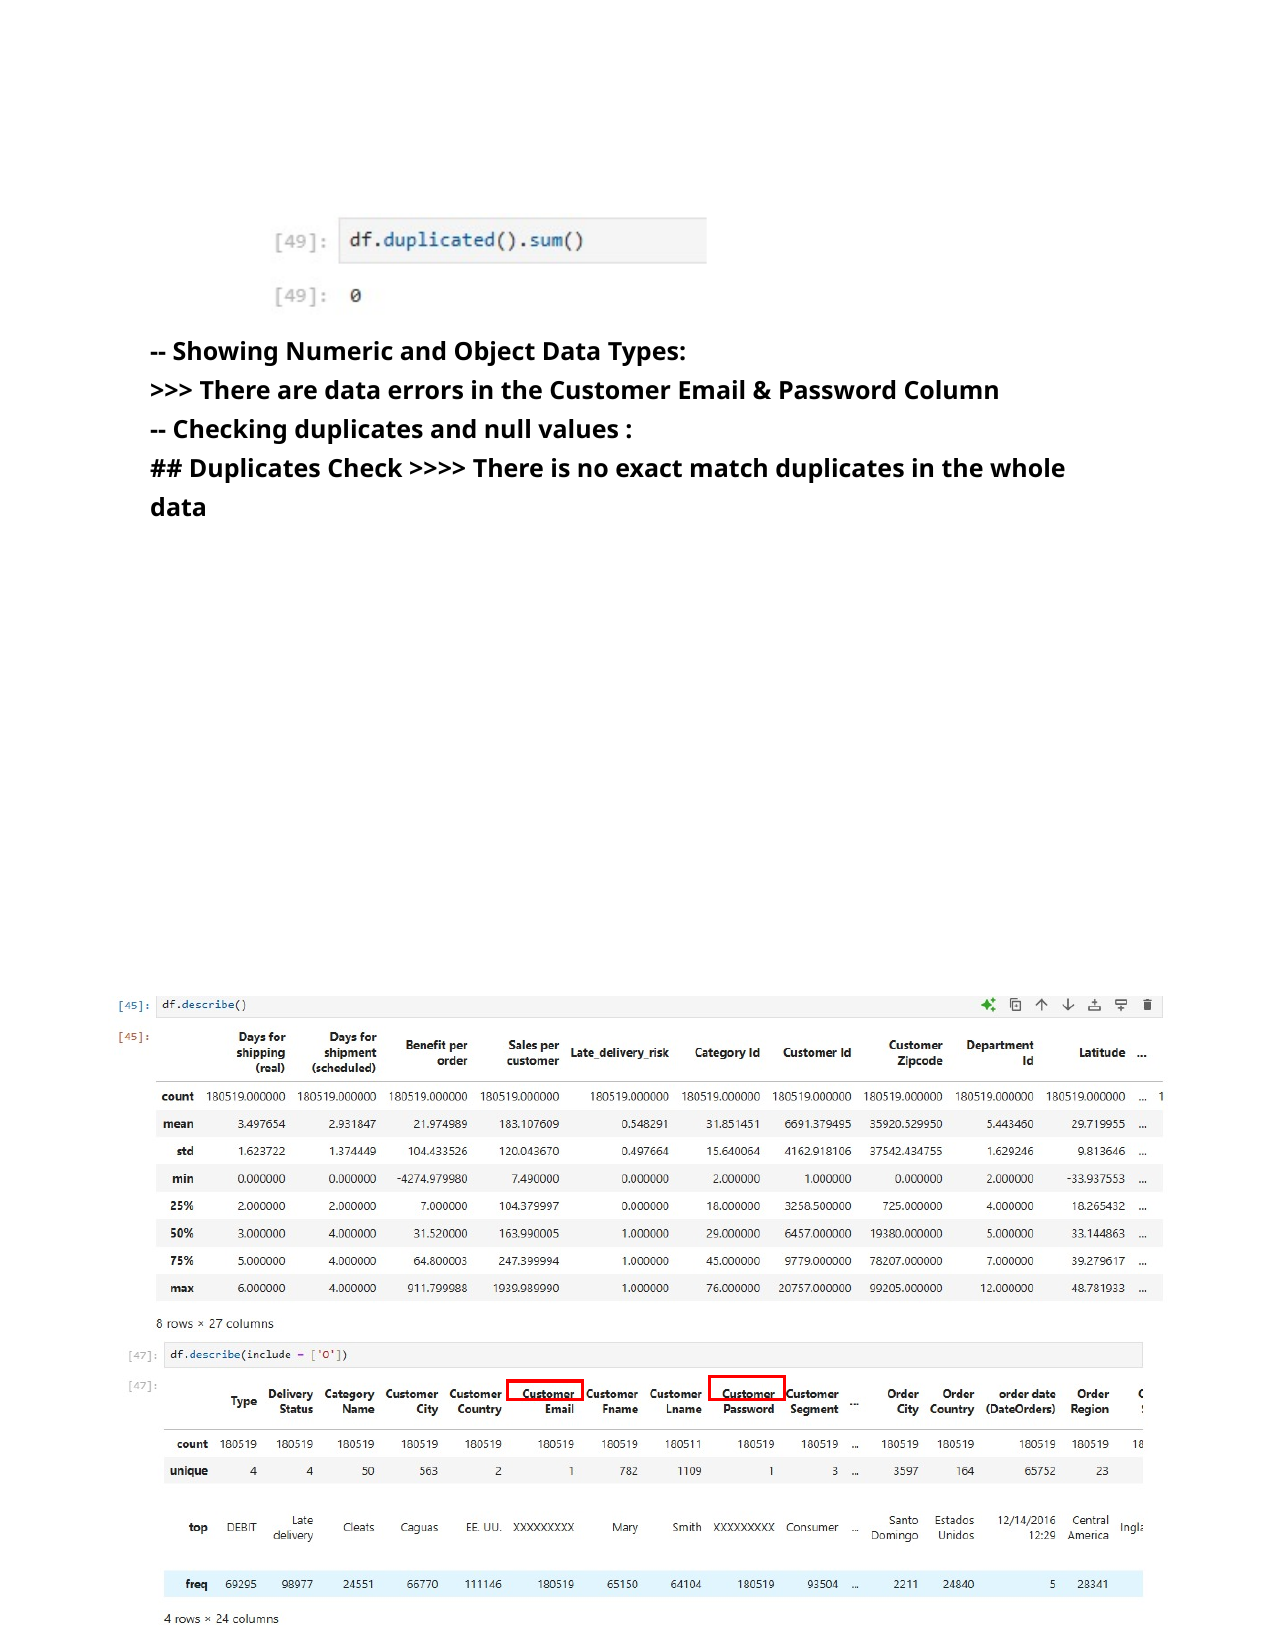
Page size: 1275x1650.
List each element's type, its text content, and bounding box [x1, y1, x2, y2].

picture [115, 1340, 1149, 1627]
picture [108, 996, 1168, 1332]
text -- Showing Numeric and Object Data Types: >>> There are data errors in the Customer Email & Password Column -- Checking duplicates and null values : ## Duplicates Check >>>> There is no exact match duplicates in the whole data [150, 150, 1125, 524]
picture [259, 213, 707, 334]
